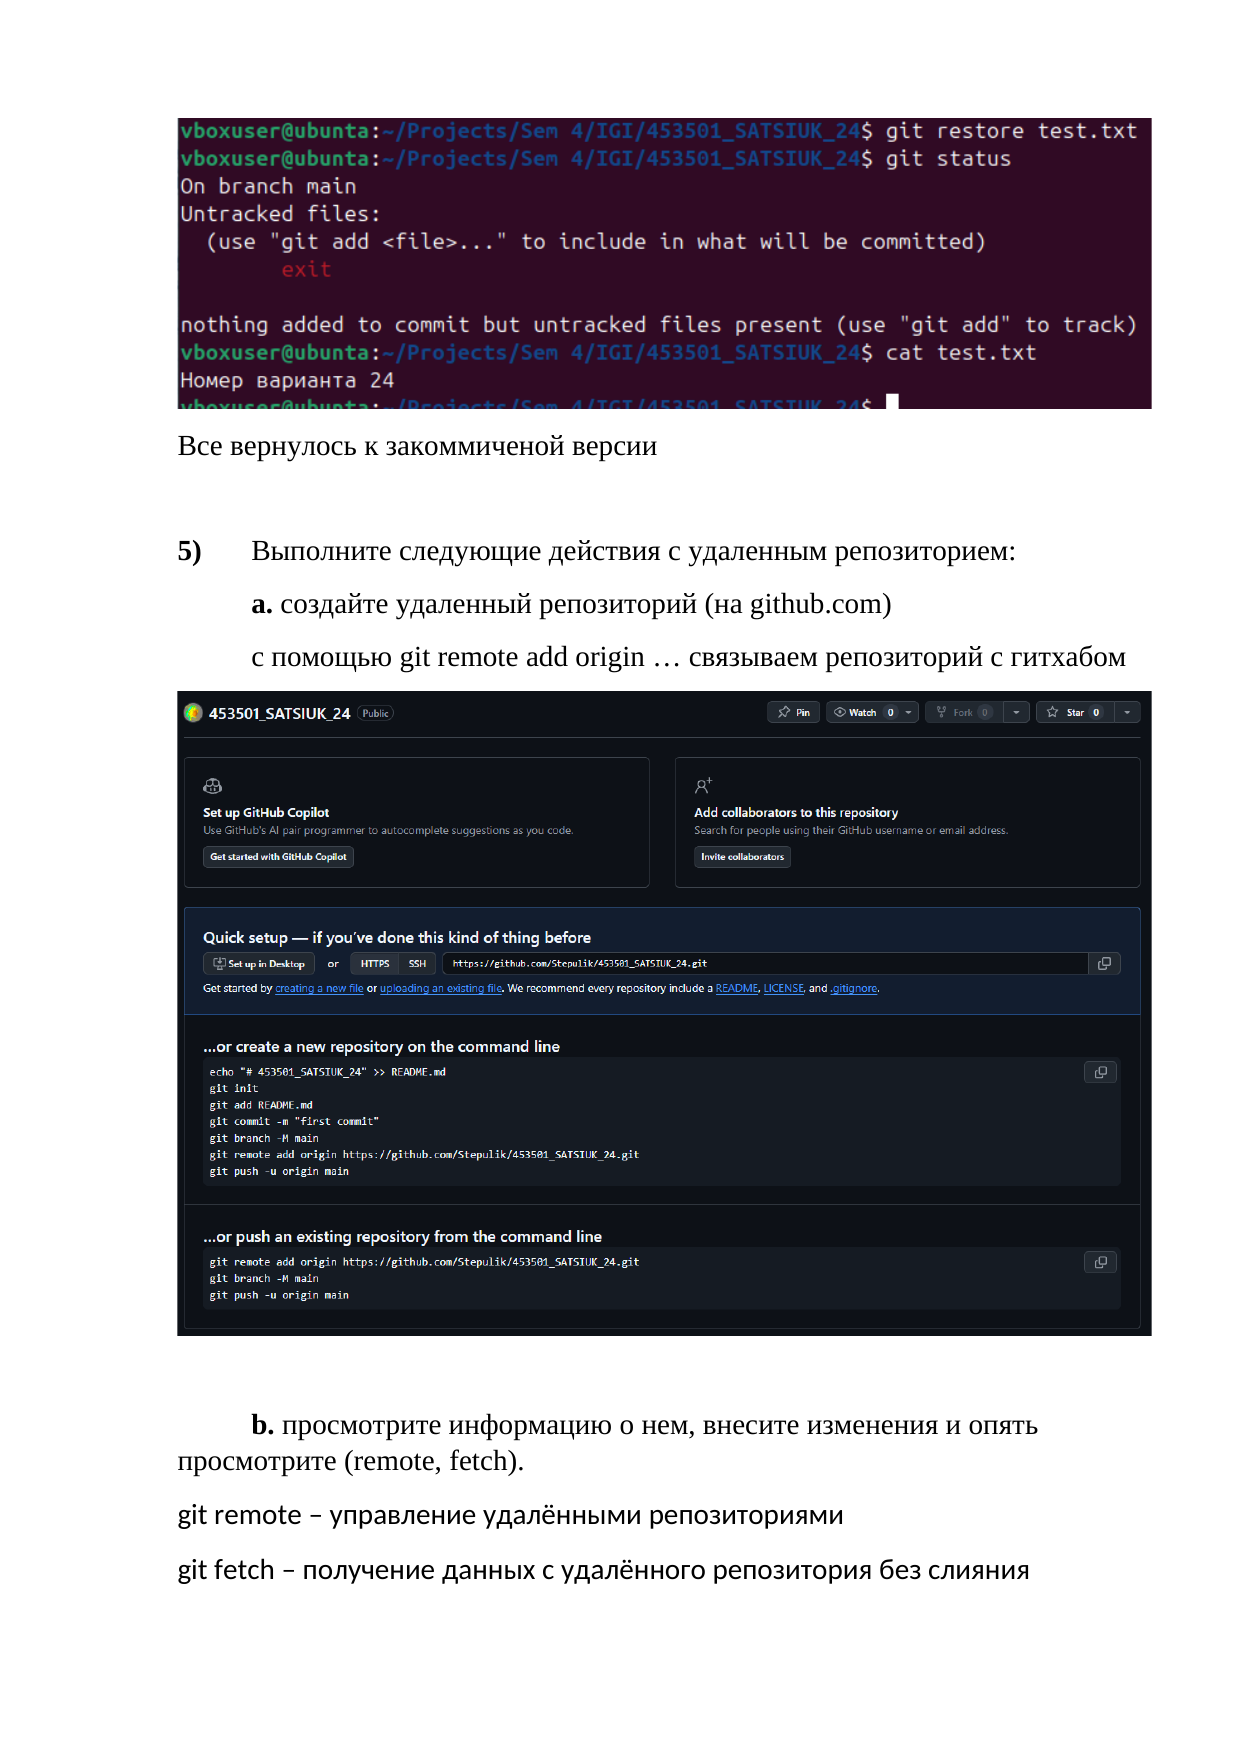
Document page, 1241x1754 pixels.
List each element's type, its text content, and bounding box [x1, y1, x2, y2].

text Все вернулось к закоммиченой версии [177, 428, 1152, 461]
text с помощью git remote add origin … связываем репозиторий с гитхабом [177, 639, 1152, 673]
text 5) Выполните следующие действия с удаленным репозиторием: [177, 533, 1152, 567]
text git remote – управление удалёнными репозиториями [177, 1496, 1152, 1531]
picture [177, 118, 1152, 409]
text b. просмотрите информацию о нем, внесите изменения и опять просмотрите (remote, fetch). [177, 1407, 1152, 1477]
text a. создайте удаленный репозиторий (на github.com) [177, 586, 1152, 620]
picture [177, 691, 1152, 1336]
text git fetch – получение данных с удалённого репозитория без слияния [177, 1551, 1152, 1587]
